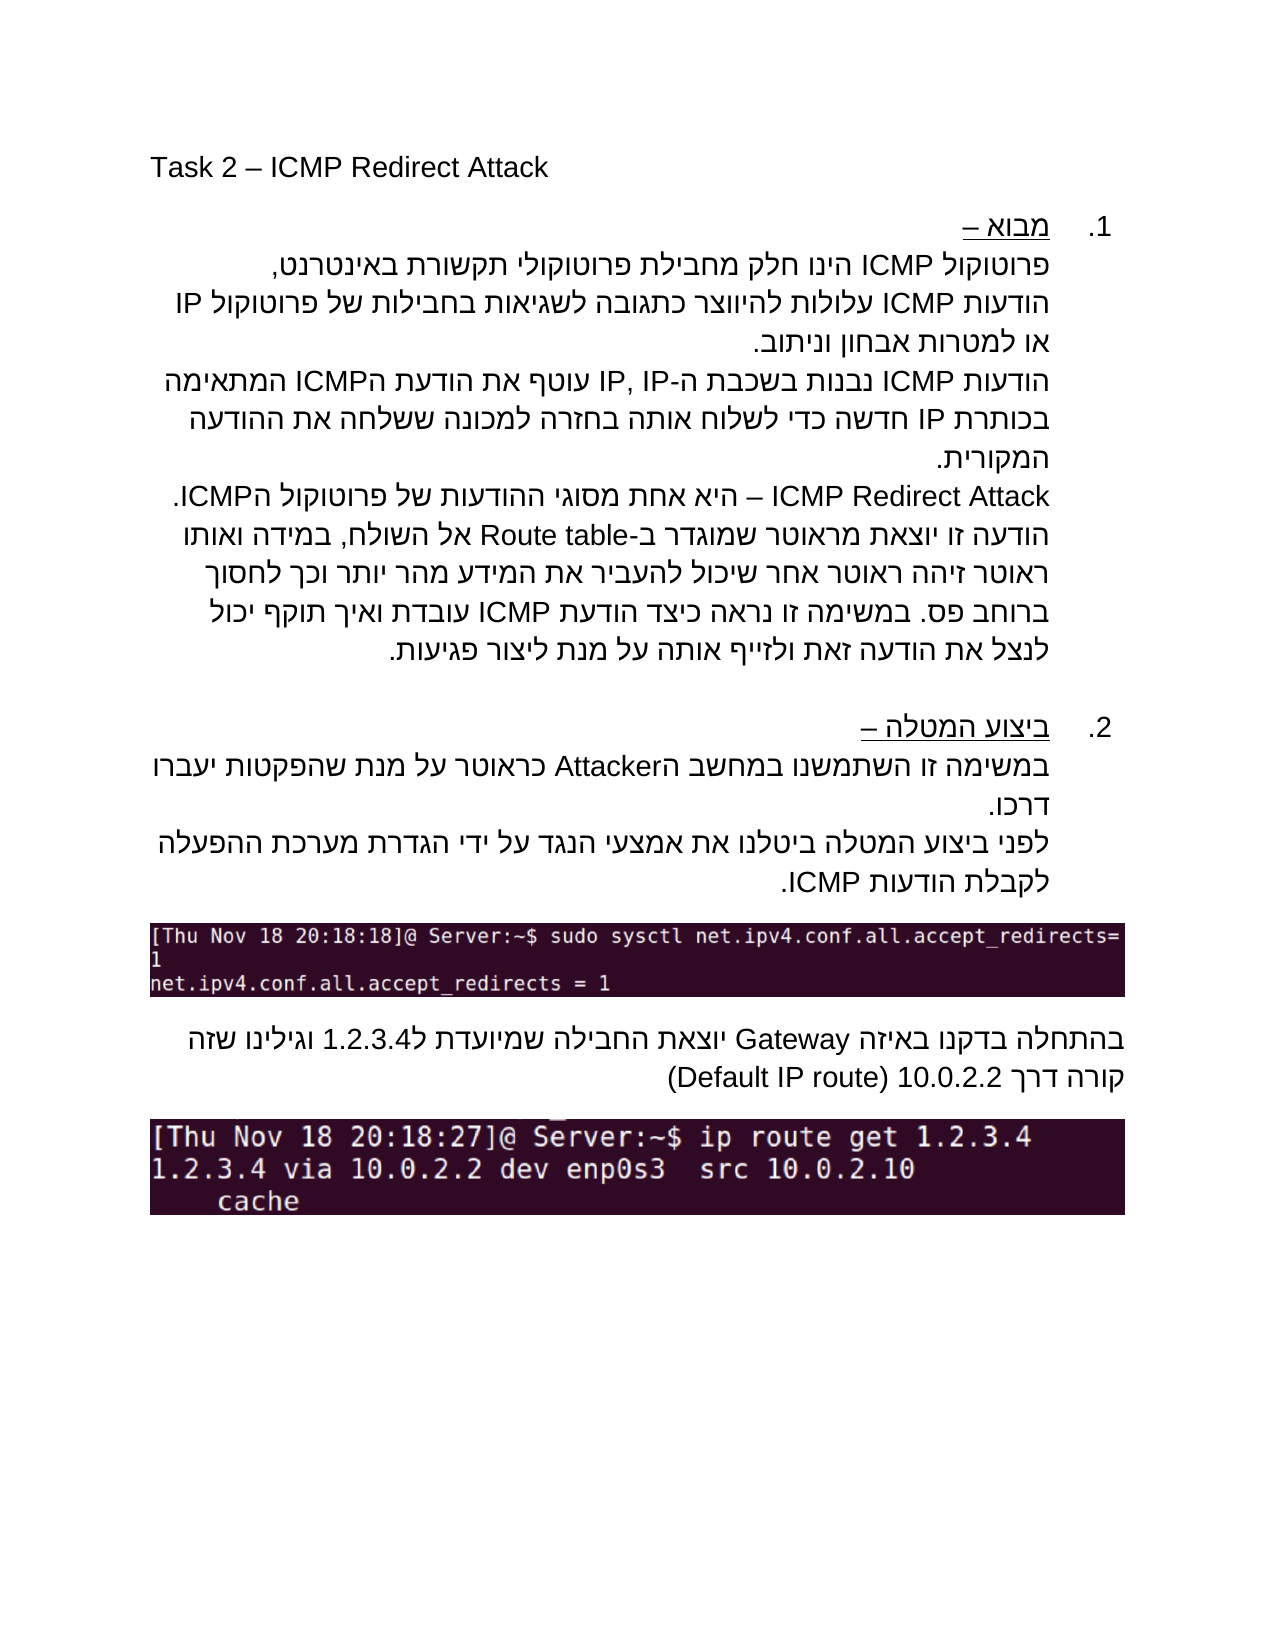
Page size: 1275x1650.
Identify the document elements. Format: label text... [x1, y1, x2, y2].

list פרוטוקול ICMP הינו חלק מחבילת פרוטוקולי תקשורת באינטרנט, הודעות ICMP עלולות להיווצר כתגובה לשגיאות בחבילות של פרוטוקול IP או למטרות אבחון וניתוב. הודעות ICMP נבנות בשכבת ה-IP, IP עוטף את הודעת הICMP המתאימה בכותרת IP חדשה כדי לשלוח אותה בחזרה למכונה ששלחה את ההודעה המקורית. ICMP Redirect Attack – היא אחת מסוגי ההודעות של פרוטוקול הICMP. הודעה זו יוצאת מראוטר שמוגדר ב-Route table אל השולח, במידה ואותו ראוטר זיהה ראוטר אחר שיכול להעביר את המידע מהר יותר וכך לחסוך ברוחב פס. במשימה זו נראה כיצד הודעת ICMP עובדת ואיך תוקף יכול לנצל את הודעה זאת ולזייף אותה על מנת ליצור פגיעות. [150, 248, 1050, 667]
picture [150, 923, 1125, 997]
list במשימה זו השתמשנו במחשב הAttacker כראוטר על מנת שהפקטות יעברו דרכו. [150, 749, 1050, 821]
picture [150, 1119, 1125, 1215]
list ביצוע המטלה – [150, 710, 1087, 744]
list מבוא – [150, 209, 1087, 243]
text בהתחלה בדקנו באיזה Gateway יוצאת החבילה שמיועדת ל1.2.3.4 וגילינו שזה קורה דרך 10.0.2.2 (Default IP route) [150, 1022, 1125, 1094]
text Task 2 – ICMP Redirect Attack [150, 150, 1125, 183]
list לפני ביצוע המטלה ביטלנו את אמצעי הנגד על ידי הגדרת מערכת ההפעלה לקבלת הודעות ICMP. [150, 826, 1050, 898]
